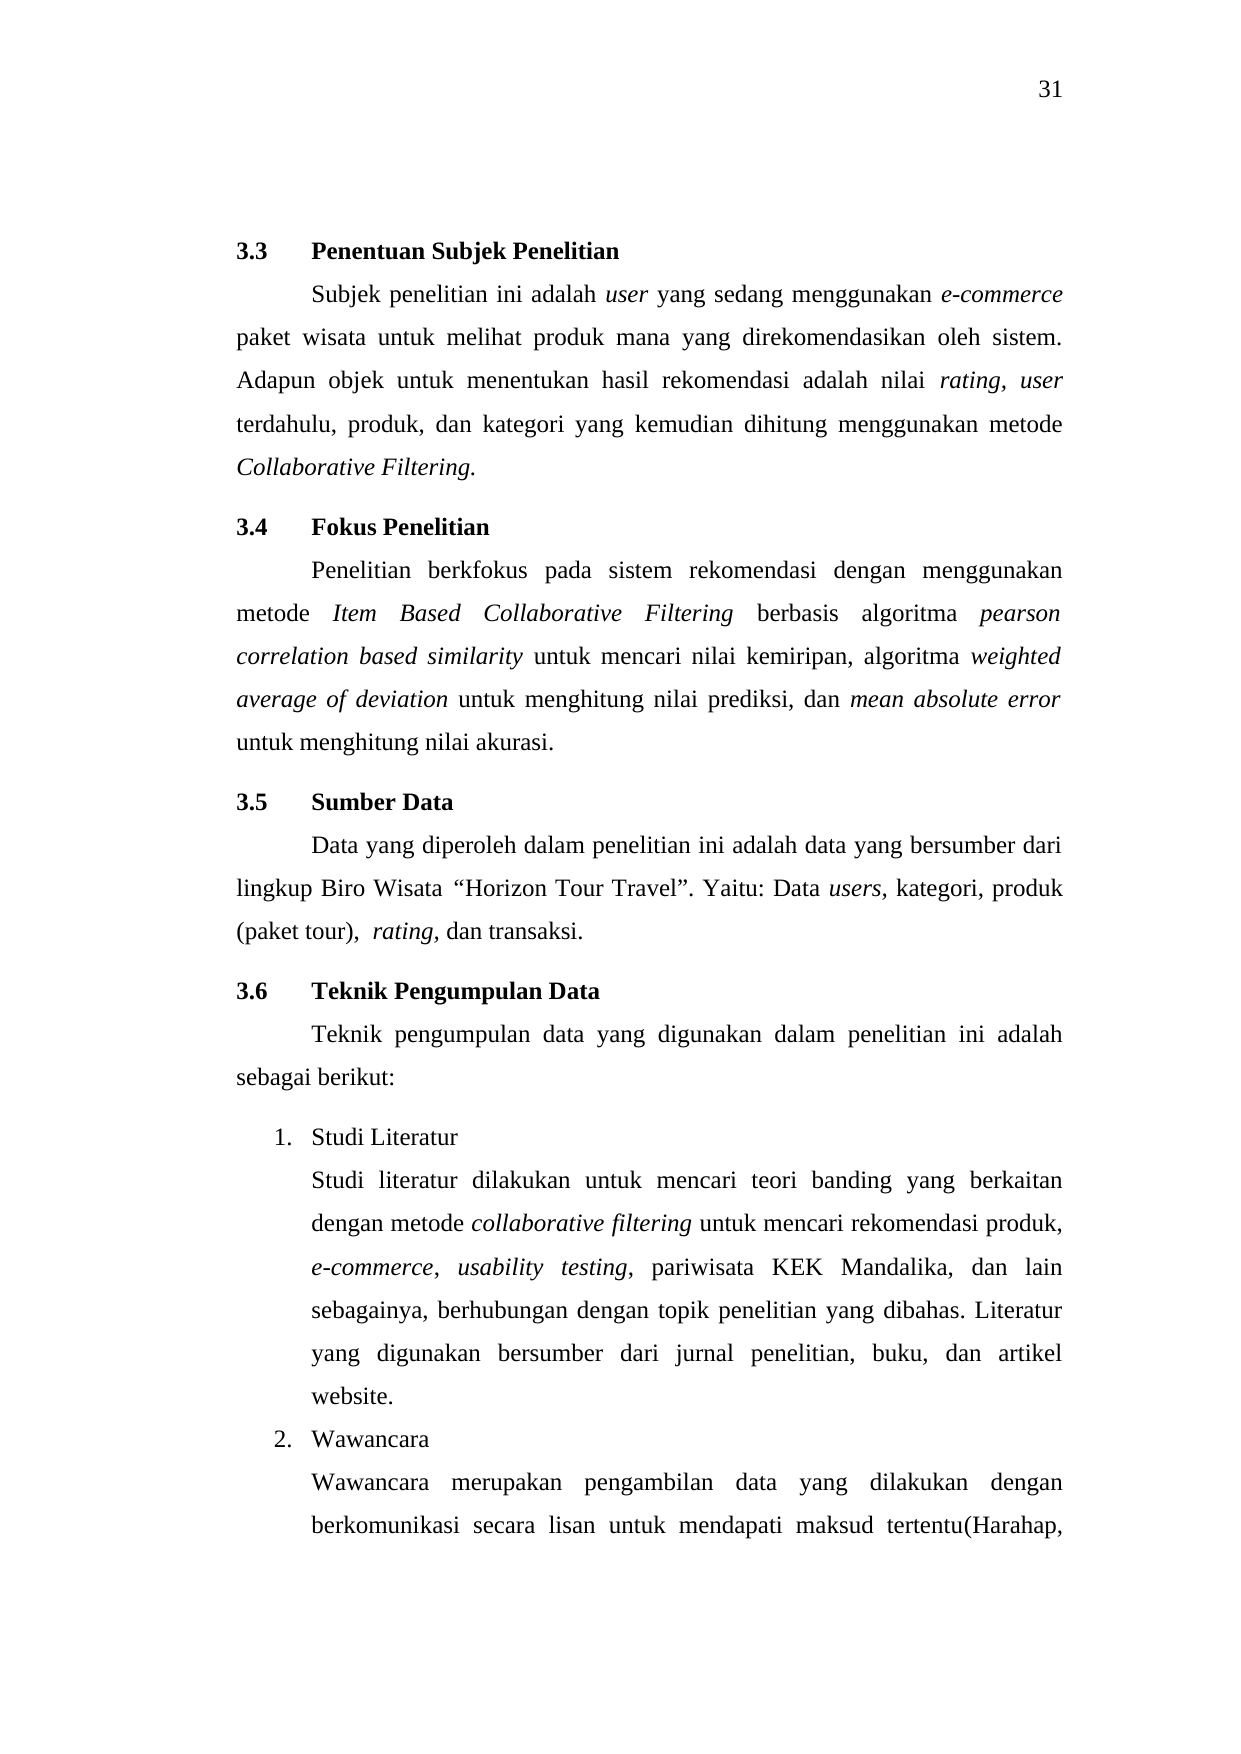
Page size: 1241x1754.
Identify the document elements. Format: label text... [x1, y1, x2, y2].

text Data yang diperoleh dalam penelitian ini adalah data yang bersumber dari lingkup Biro Wisata “Horizon Tour Travel”. Yaitu: Data users, kategori, produk (paket tour), rating, dan transaksi. [236, 830, 1063, 945]
list Studi Literatur [274, 1122, 1063, 1151]
subtitle Fokus Penelitian [236, 512, 1063, 540]
list Studi literatur dilakukan untuk mencari teori banding yang berkaitan dengan metode collaborative filtering untuk mencari rekomendasi produk, e-commerce, usability testing, pariwisata KEK Mandalika, dan lain sebagainya, berhubungan dengan topik penelitian yang dibahas. Literatur yang digunakan bersumber dari jurnal penelitian, buku, dan artikel website. [311, 1165, 1063, 1410]
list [311, 1467, 1063, 1539]
text Subjek penelitian ini adalah user yang sedang menggunakan e-commerce paket wisata untuk melihat produk mana yang direkomendasikan oleh sistem. Adapun objek untuk menentukan hasil rekomendasi adalah nilai rating, user terdahulu, produk, dan kategori yang kemudian dihitung menggunakan metode Collaborative Filtering. [236, 279, 1063, 481]
subtitle Penentuan Subjek Penelitian [236, 236, 1063, 265]
text Teknik pengumpulan data yang digunakan dalam penelitian ini adalah sebagai berikut: [236, 1019, 1063, 1091]
subtitle Teknik Pengumpulan Data [236, 976, 1063, 1005]
subtitle Sumber Data [236, 787, 1063, 816]
text Penelitian berkfokus pada sistem rekomendasi dengan menggunakan metode Item Based Collaborative Filtering berbasis algoritma pearson correlation based similarity untuk mencari nilai kemiripan, algoritma weighted average of deviation untuk menghitung nilai prediksi, dan mean absolute error untuk menghitung nilai akurasi. [236, 555, 1063, 756]
list Wawancara [274, 1424, 1063, 1453]
